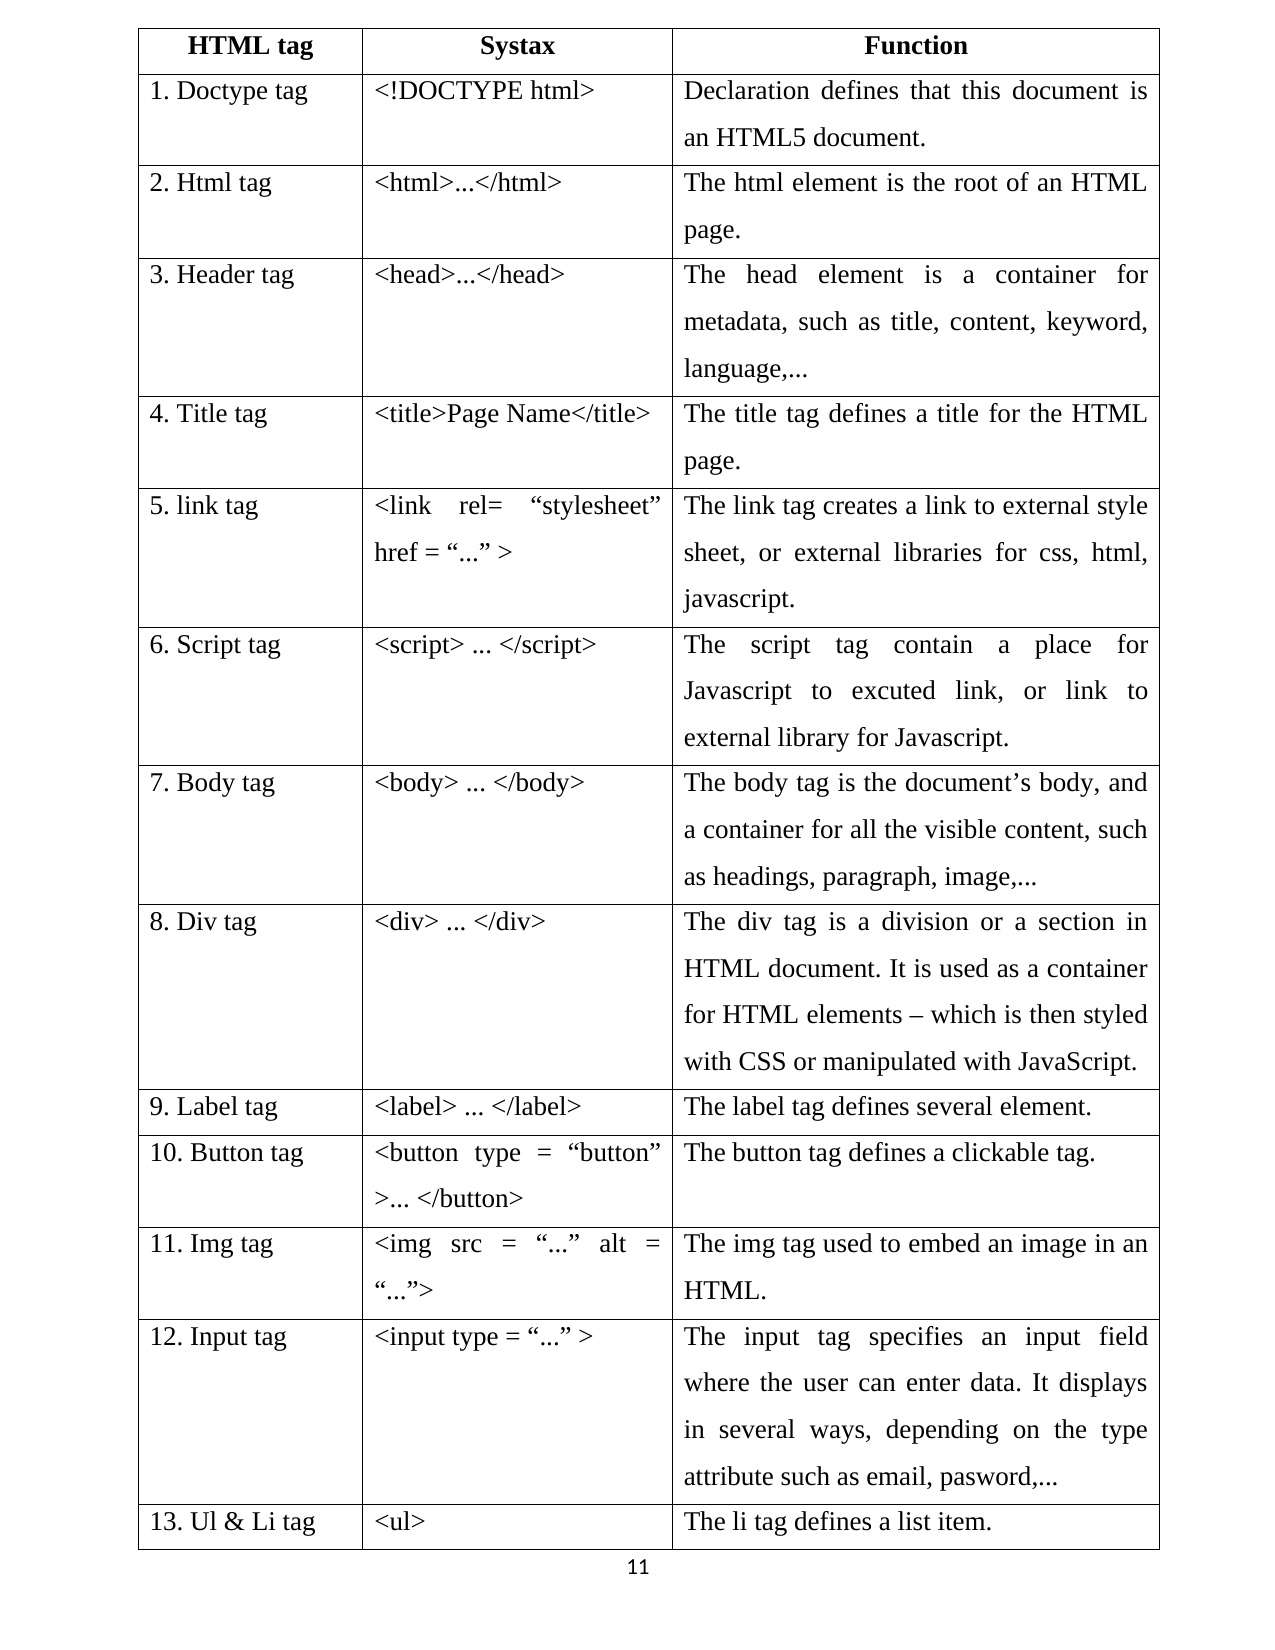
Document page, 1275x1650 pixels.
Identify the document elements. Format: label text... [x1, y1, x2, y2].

table_cell <button type = “button” >... </button> [363, 1136, 672, 1227]
table_cell The label tag defines several element. [673, 1090, 1159, 1134]
table_cell <div> ... </div> [363, 905, 672, 1089]
table_cell 1. Doctype tag [139, 75, 362, 165]
table_cell The img tag used to embed an image in an HTML. [673, 1228, 1159, 1318]
table_cell <label> ... </label> [363, 1090, 672, 1134]
table_cell The script tag contain a place for Javascript to excuted link, or link to external library for Javascript. [673, 628, 1159, 765]
table_cell 3. Header tag [139, 259, 362, 396]
table_cell The head element is a container for metadata, such as title, content, keyword, language,... [673, 259, 1159, 396]
table_header Function [673, 29, 1159, 73]
table_cell 7. Body tag [139, 766, 362, 904]
table_cell <html>...</html> [363, 166, 672, 257]
table_cell 8. Div tag [139, 905, 362, 1089]
table_cell 13. Ul & Li tag [139, 1505, 362, 1549]
table_cell The div tag is a division or a section in HTML document. It is used as a container for HTML elements – which is then styled with CSS or manipulated with JavaScript. [673, 905, 1159, 1089]
table_cell <input type = “...” > [363, 1320, 672, 1504]
table_cell 10. Button tag [139, 1136, 362, 1227]
table_cell <title>Page Name</title> [363, 397, 672, 488]
table_cell <script> ... </script> [363, 628, 672, 765]
table_cell The button tag defines a clickable tag. [673, 1136, 1159, 1227]
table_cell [673, 1505, 1159, 1549]
table_cell <link rel= “stylesheet” href = “...” > [363, 489, 672, 627]
table_cell The body tag is the document’s body, and a container for all the visible content, such as headings, paragraph, image,... [673, 766, 1159, 904]
table_cell 12. Input tag [139, 1320, 362, 1504]
table_header HTML tag [139, 29, 362, 73]
table_cell The link tag creates a link to external style sheet, or external libraries for css, html, javascript. [673, 489, 1159, 627]
table_cell The input tag specifies an input field where the user can enter data. It displays in several ways, depending on the type attribute such as email, pasword,... [673, 1320, 1159, 1504]
table_cell <body> ... </body> [363, 766, 672, 904]
table_cell <!DOCTYPE html> [363, 75, 672, 165]
table_header Systax [363, 29, 672, 73]
table_cell Declaration defines that this document is an HTML5 document. [673, 75, 1159, 165]
table_cell 5. link tag [139, 489, 362, 627]
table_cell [363, 1505, 672, 1549]
table_cell <head>...</head> [363, 259, 672, 396]
table_cell The html element is the root of an HTML page. [673, 166, 1159, 257]
table_cell The title tag defines a title for the HTML page. [673, 397, 1159, 488]
table_cell 2. Html tag [139, 166, 362, 257]
table_cell 9. Label tag [139, 1090, 362, 1134]
table_cell 6. Script tag [139, 628, 362, 765]
table_cell <img src = “...” alt = “...”> [363, 1228, 672, 1318]
table_cell 11. Img tag [139, 1228, 362, 1318]
table_cell 4. Title tag [139, 397, 362, 488]
